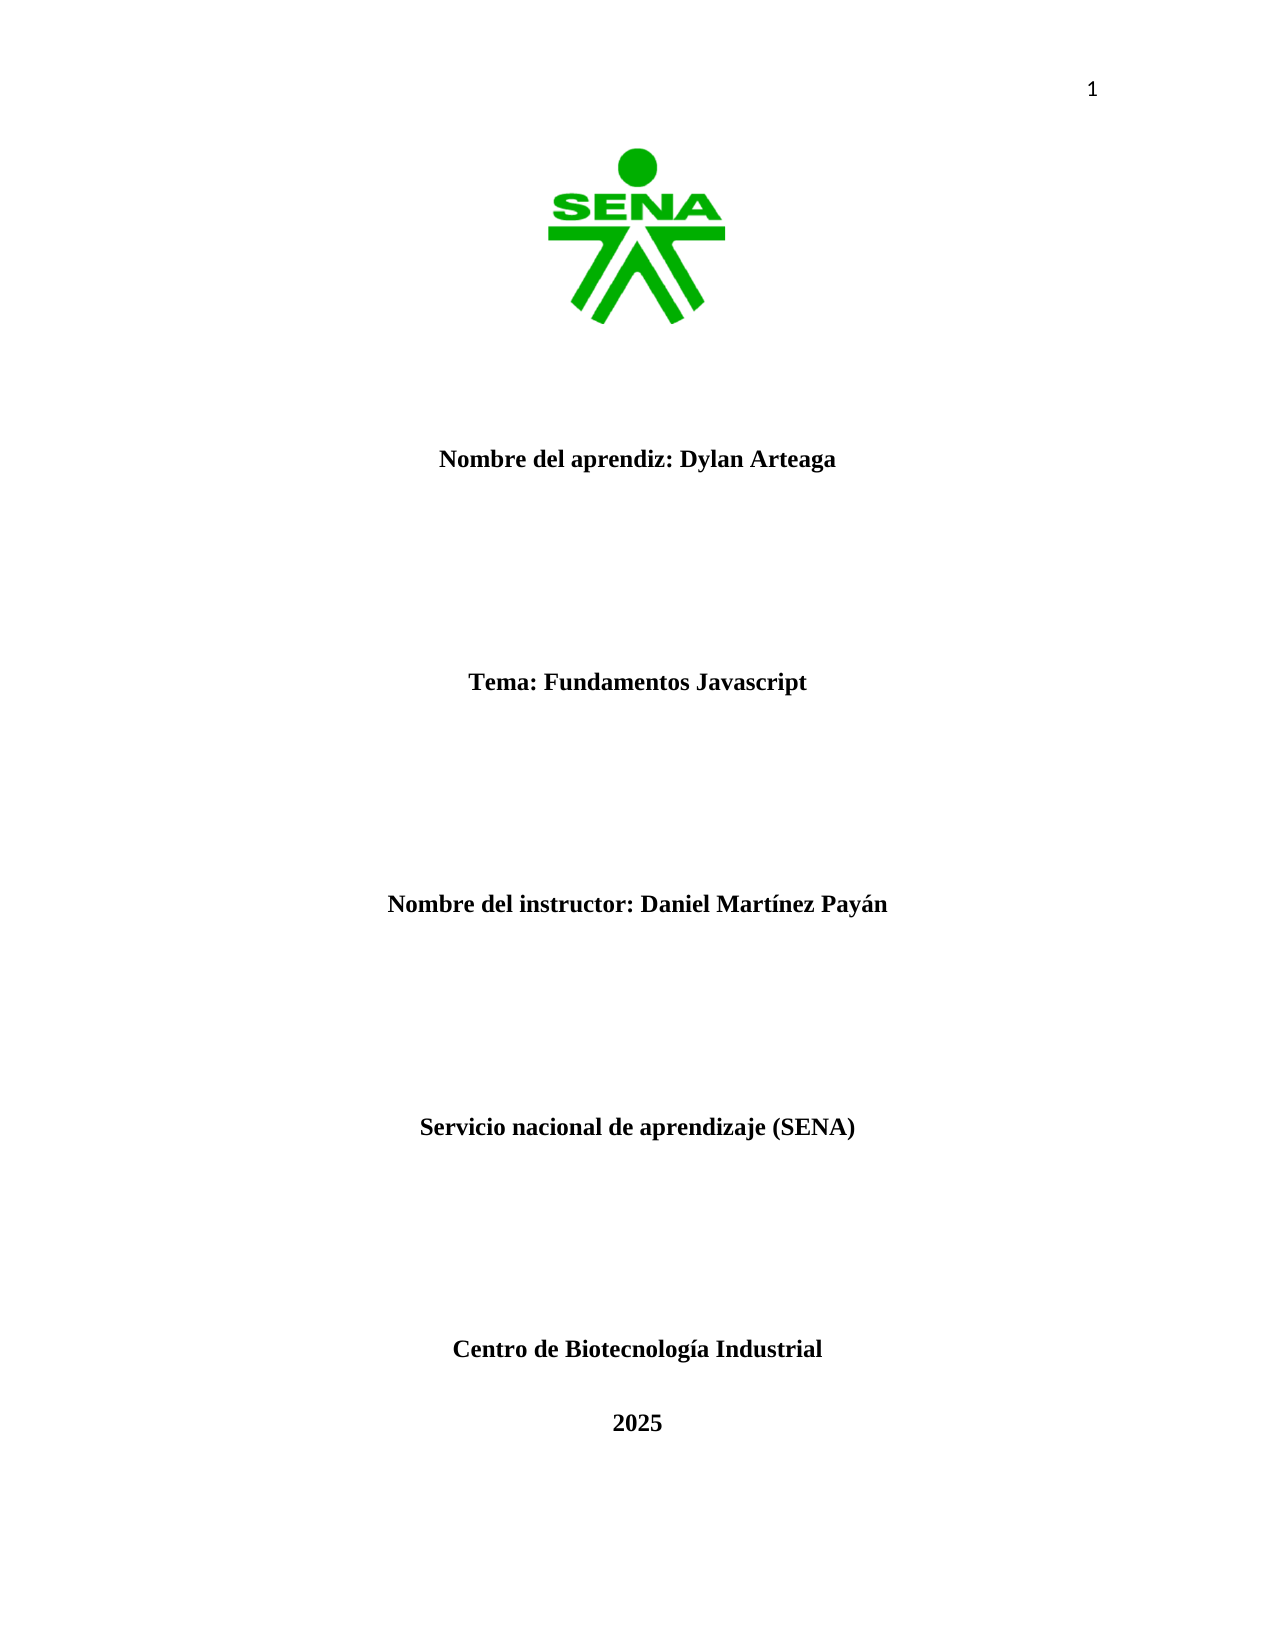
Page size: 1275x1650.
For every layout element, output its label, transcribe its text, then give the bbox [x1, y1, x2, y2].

text 2025 [177, 1408, 1098, 1437]
picture [546, 147, 725, 323]
text Nombre del aprendiz: Dylan Arteaga [177, 444, 1098, 473]
text Tema: Fundamentos Javascript [177, 667, 1098, 696]
text Servicio nacional de aprendizaje (SENA) [177, 1112, 1098, 1141]
text Nombre del instructor: Daniel Martínez Payán [177, 889, 1098, 918]
text Centro de Biotecnología Industrial [177, 1334, 1098, 1363]
